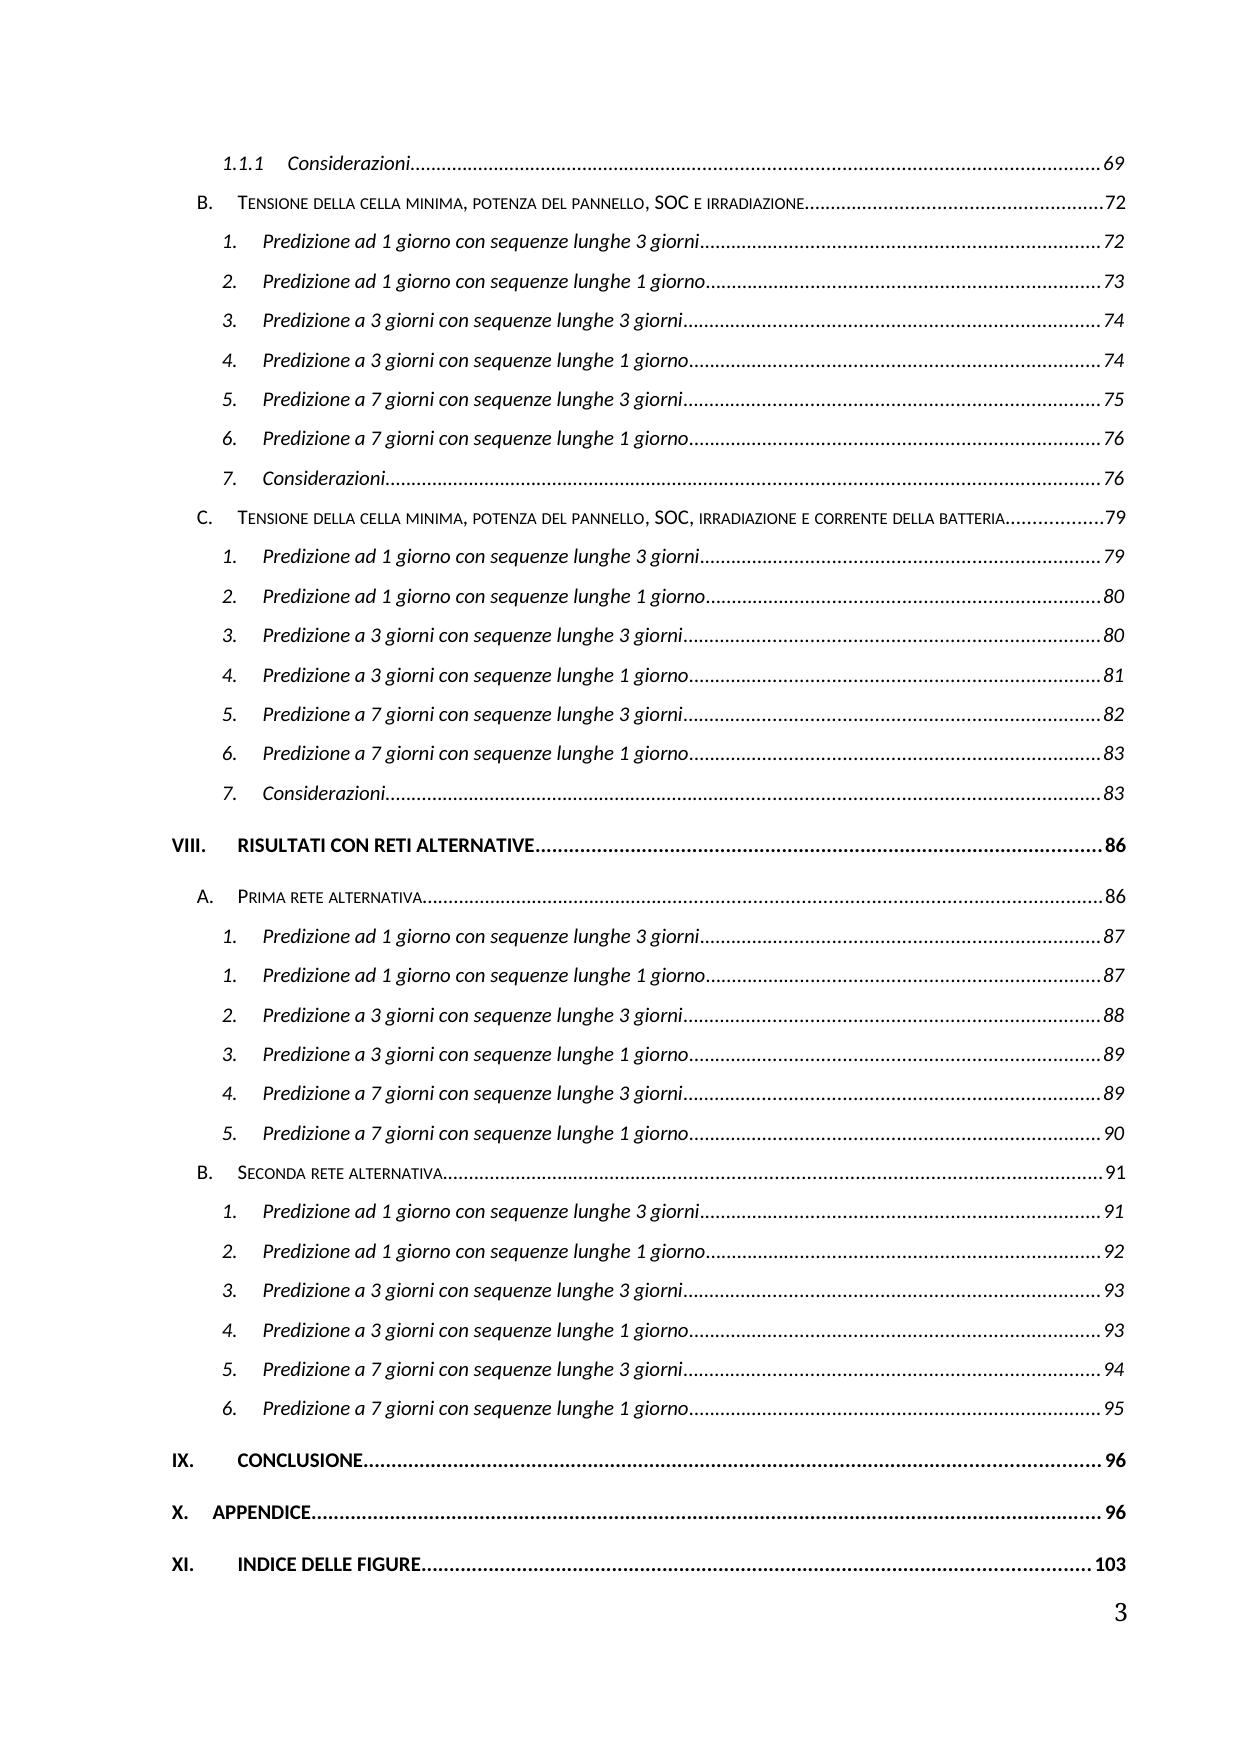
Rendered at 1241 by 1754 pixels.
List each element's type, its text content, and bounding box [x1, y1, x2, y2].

text 2. Predizione ad 1 giorno con sequenze lunghe 1 giorno 92 [162, 1238, 1128, 1263]
text 3. Predizione a 3 giorni con sequenze lunghe 3 giorni 74 [162, 307, 1128, 333]
text 6. Predizione a 7 giorni con sequenze lunghe 1 giorno 83 [162, 741, 1128, 766]
text 1.1.1 Considerazioni 69 [162, 150, 1128, 175]
text B. Seconda rete alternativa 91 [137, 1159, 1128, 1185]
text C. Tensione della cella minima, potenza del pannello, SOC, irradiazione e corrente della batteria 79 [137, 504, 1128, 530]
text 7. Considerazioni 83 [162, 780, 1128, 805]
text 4. Predizione a 3 giorni con sequenze lunghe 1 giorno 93 [162, 1317, 1128, 1342]
text IX. Conclusione 96 [112, 1447, 1128, 1473]
text 3. Predizione a 3 giorni con sequenze lunghe 3 giorni 93 [162, 1277, 1128, 1303]
text 4. Predizione a 7 giorni con sequenze lunghe 3 giorni 89 [162, 1081, 1128, 1106]
text VIII. Risultati con reti alternative 86 [112, 832, 1128, 857]
text 4. Predizione a 3 giorni con sequenze lunghe 1 giorno 81 [162, 662, 1128, 687]
text 2. Predizione ad 1 giorno con sequenze lunghe 1 giorno 73 [162, 268, 1128, 293]
text XI. Indice delle figure 103 [112, 1551, 1128, 1577]
text 5. Predizione a 7 giorni con sequenze lunghe 3 giorni 82 [162, 701, 1128, 727]
text 3. Predizione a 3 giorni con sequenze lunghe 1 giorno 89 [162, 1041, 1128, 1067]
text 5. Predizione a 7 giorni con sequenze lunghe 3 giorni 94 [162, 1356, 1128, 1382]
text 4. Predizione a 3 giorni con sequenze lunghe 1 giorno 74 [162, 347, 1128, 372]
text 2. Predizione ad 1 giorno con sequenze lunghe 1 giorno 80 [162, 583, 1128, 608]
text 6. Predizione a 7 giorni con sequenze lunghe 1 giorno 95 [162, 1396, 1128, 1421]
text 5. Predizione a 7 giorni con sequenze lunghe 1 giorno 90 [162, 1120, 1128, 1145]
text 1. Predizione ad 1 giorno con sequenze lunghe 3 giorni 79 [162, 544, 1128, 569]
text X. Appendice 96 [112, 1499, 1128, 1525]
text 3. Predizione a 3 giorni con sequenze lunghe 3 giorni 80 [162, 622, 1128, 648]
text 6. Predizione a 7 giorni con sequenze lunghe 1 giorno 76 [162, 426, 1128, 451]
text A. Prima rete alternativa 86 [137, 884, 1128, 909]
text 2. Predizione a 3 giorni con sequenze lunghe 3 giorni 88 [162, 1002, 1128, 1027]
text 5. Predizione a 7 giorni con sequenze lunghe 3 giorni 75 [162, 386, 1128, 412]
text 1. Predizione ad 1 giorno con sequenze lunghe 3 giorni 91 [162, 1199, 1128, 1224]
text 1. Predizione ad 1 giorno con sequenze lunghe 3 giorni 72 [162, 229, 1128, 254]
text B. Tensione della cella minima, potenza del pannello, SOC e irradiazione 72 [137, 189, 1128, 215]
text 7. Considerazioni 76 [162, 465, 1128, 490]
text 1. Predizione ad 1 giorno con sequenze lunghe 3 giorni 87 [162, 923, 1128, 948]
text 1. Predizione ad 1 giorno con sequenze lunghe 1 giorno 87 [162, 962, 1128, 988]
